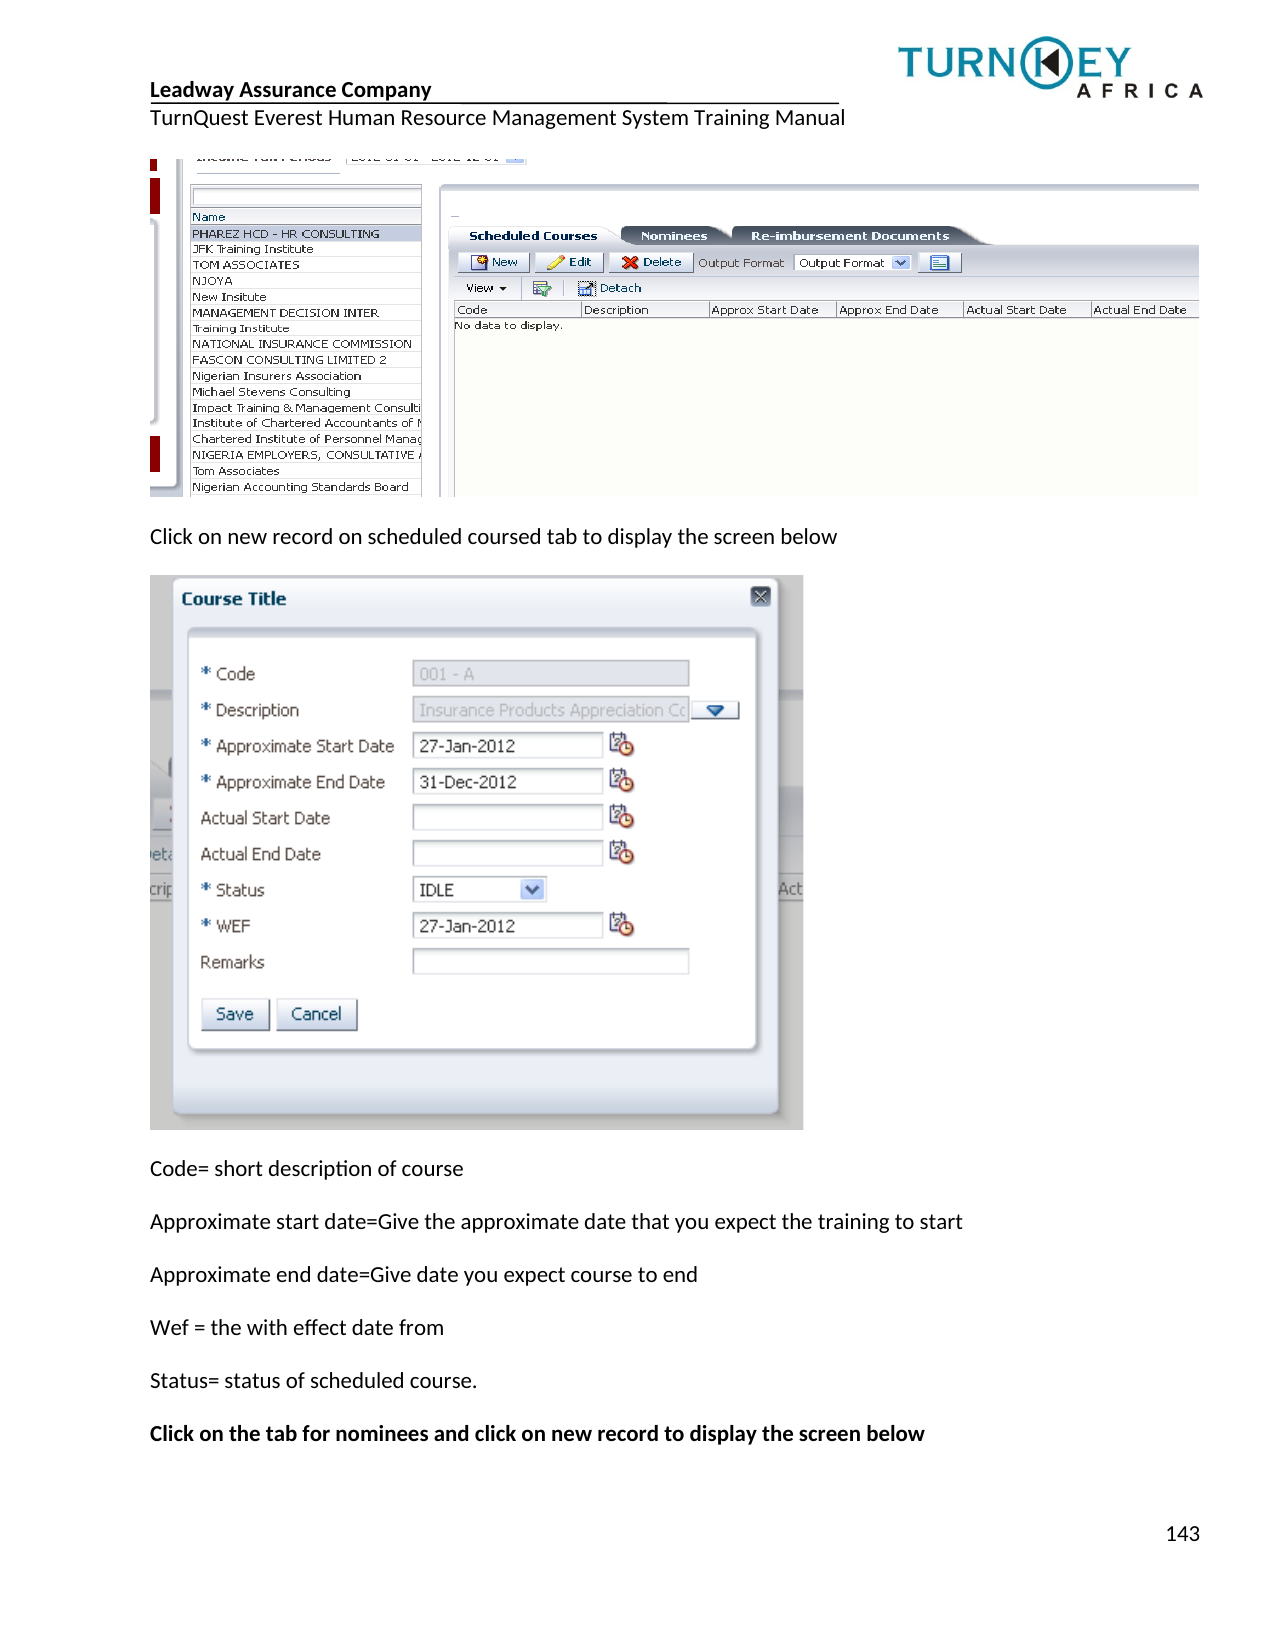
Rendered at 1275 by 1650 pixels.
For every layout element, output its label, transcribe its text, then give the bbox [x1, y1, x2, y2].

text Approximate end date=Give date you expect course to end [150, 1260, 1200, 1288]
text Click on new record on scheduled coursed tab to display the screen below [150, 522, 1200, 550]
text Code= short description of course [150, 1154, 1200, 1182]
text Wef = the with effect date from [150, 1313, 1200, 1341]
picture [898, 36, 1203, 98]
text Approximate start date=Give the approximate date that you expect the training to start [150, 1207, 1200, 1235]
picture [150, 159, 1199, 497]
text Click on the tab for nominees and click on new record to display the screen below [150, 1419, 1200, 1447]
picture [150, 575, 804, 1130]
text Status= status of scheduled course. [150, 1366, 1200, 1394]
